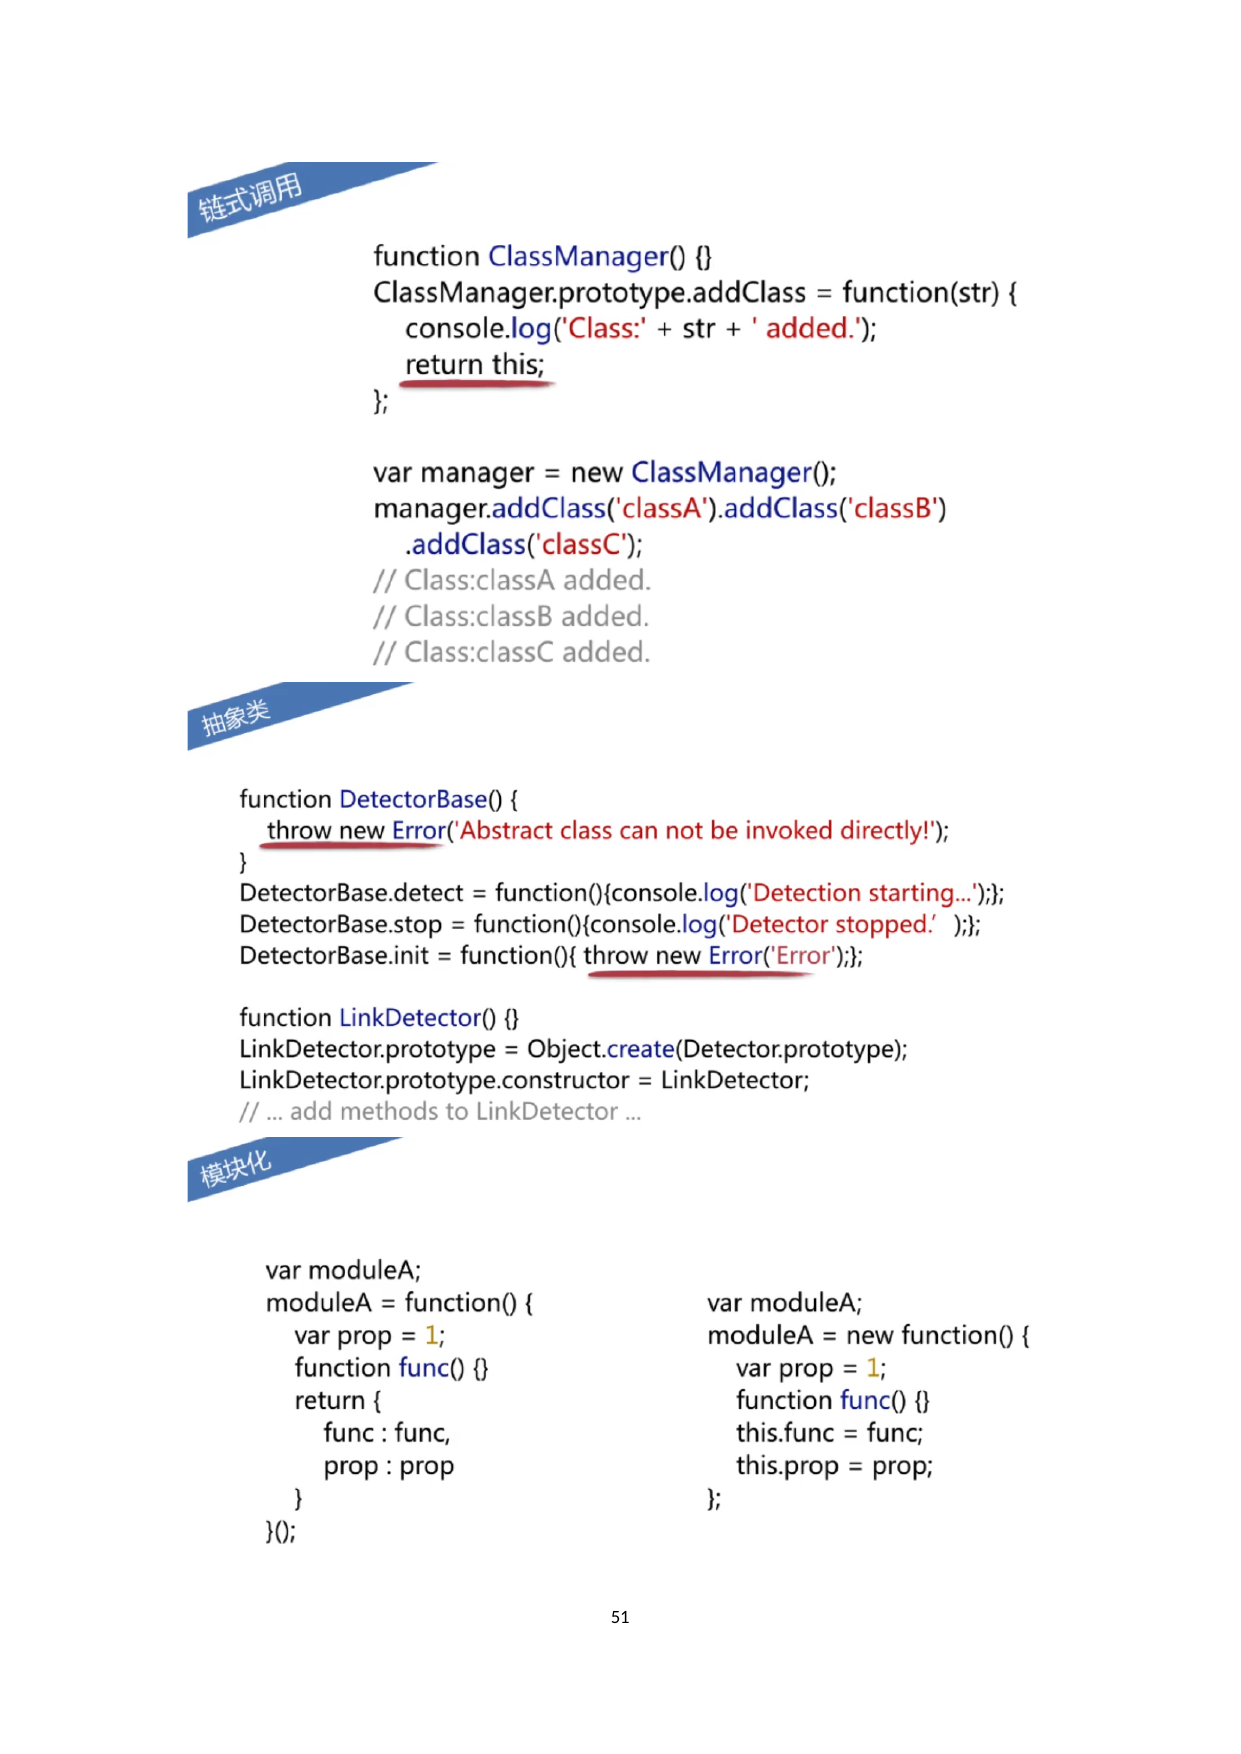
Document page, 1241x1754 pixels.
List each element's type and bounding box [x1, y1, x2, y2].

picture [187, 1137, 1053, 1554]
picture [187, 162, 1053, 678]
picture [187, 682, 1053, 1130]
